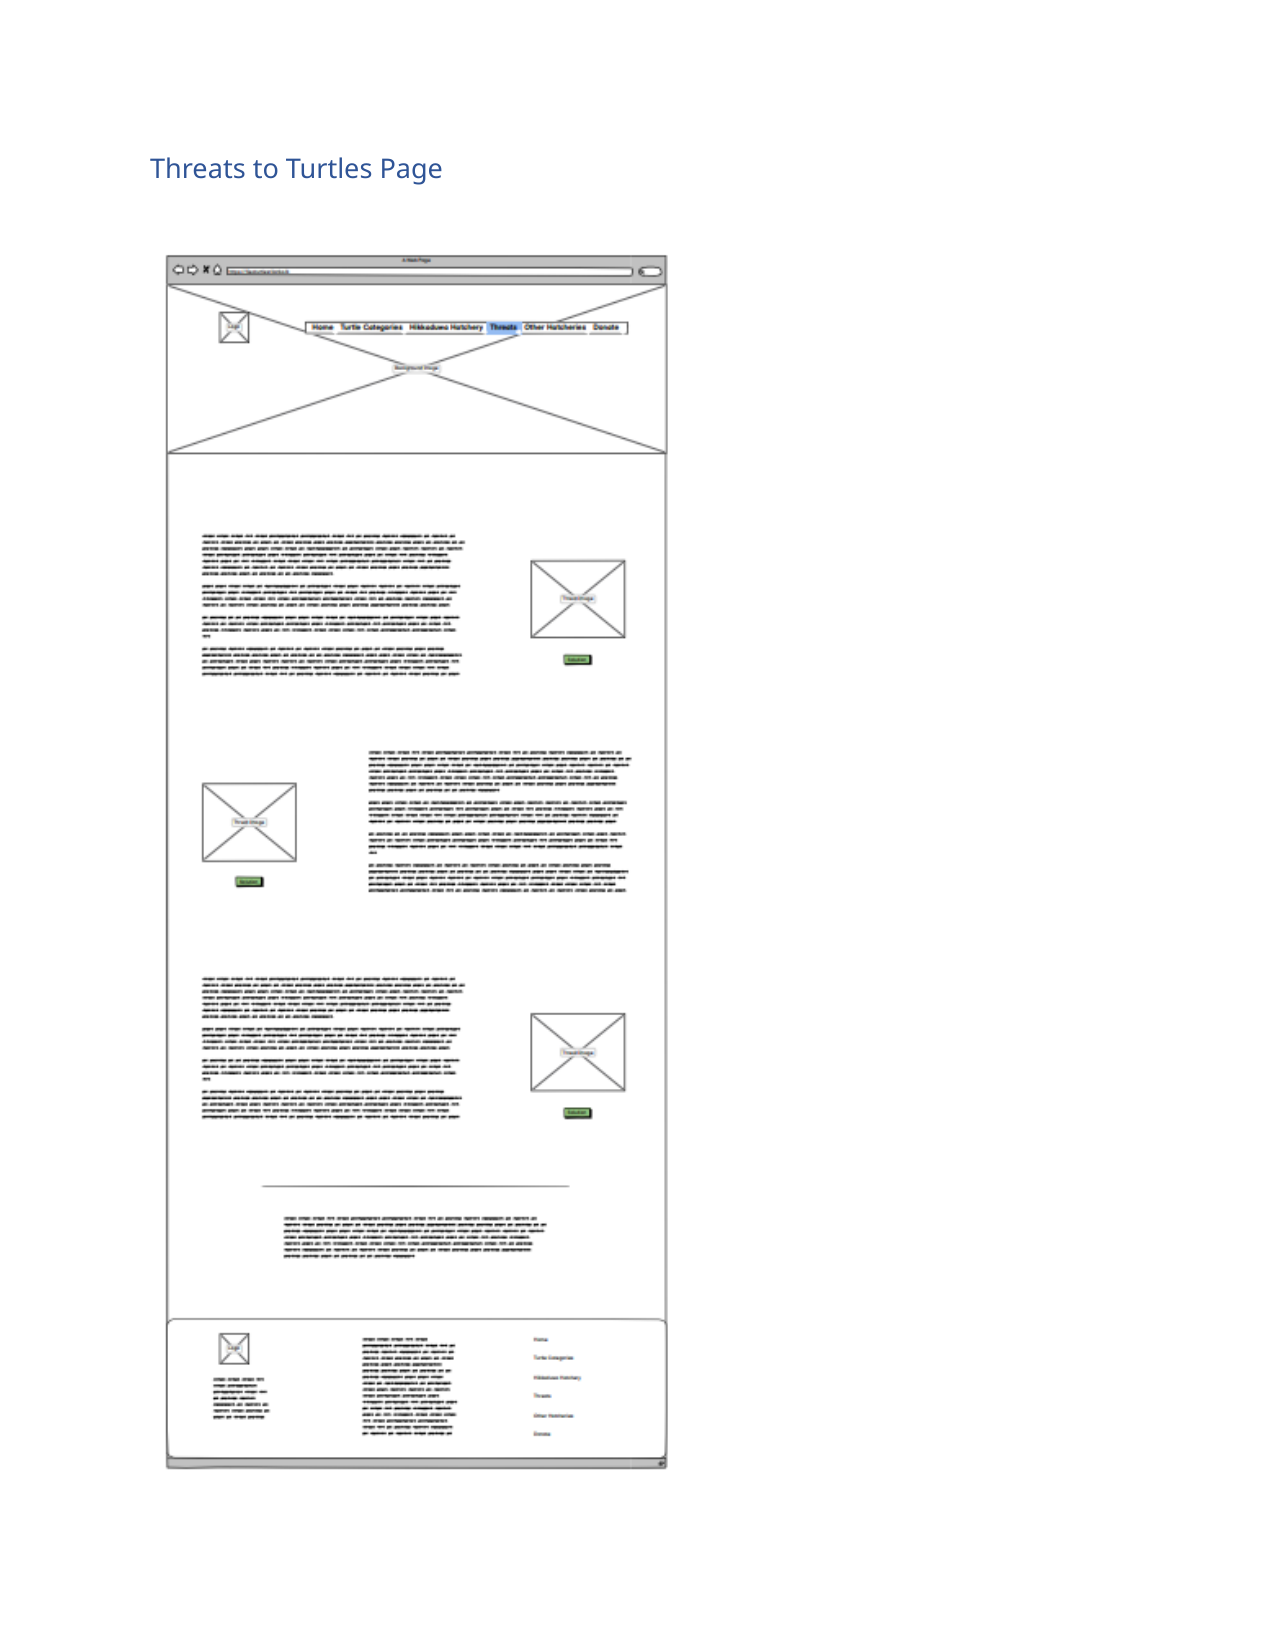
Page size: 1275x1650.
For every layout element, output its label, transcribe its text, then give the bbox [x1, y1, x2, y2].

subtitle Threats to Turtles Page [150, 150, 1125, 187]
picture [150, 239, 1052, 1476]
